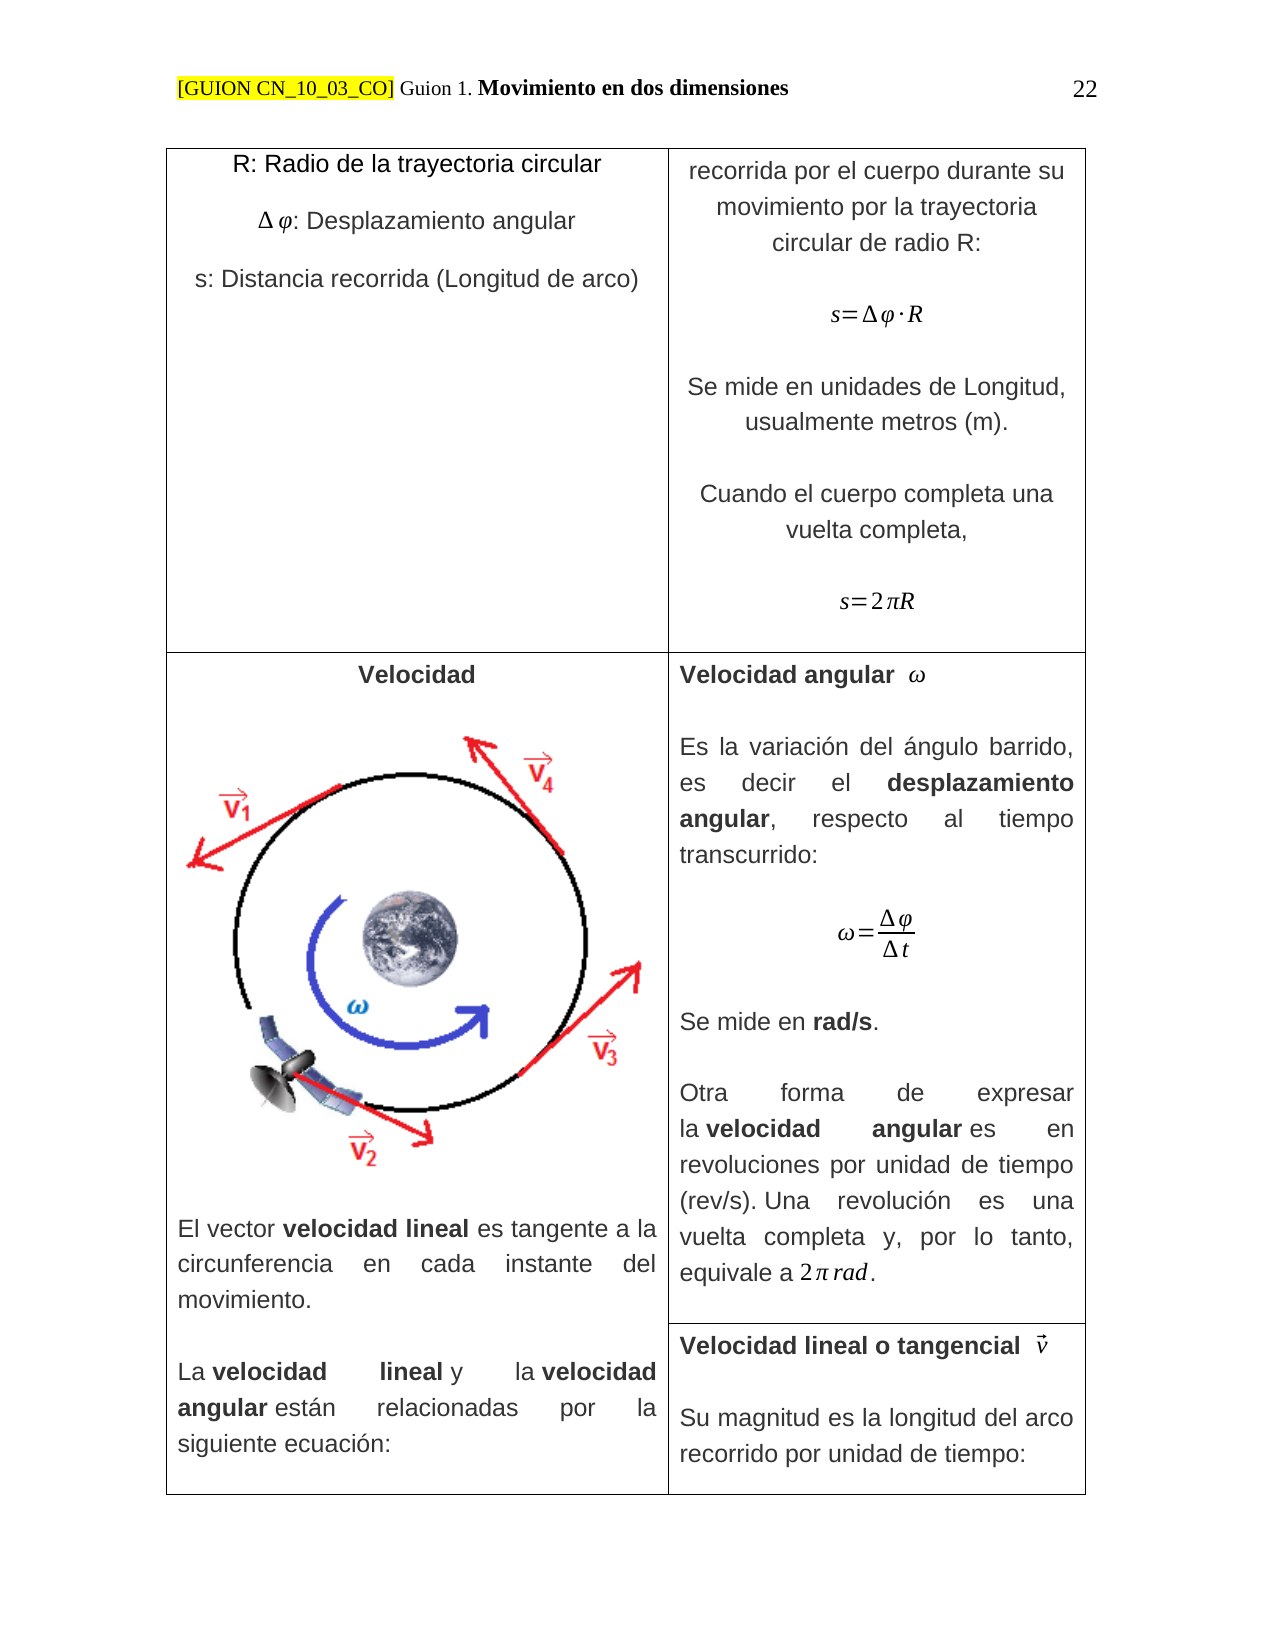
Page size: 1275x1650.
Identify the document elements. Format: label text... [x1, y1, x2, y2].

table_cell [669, 149, 1085, 652]
table_cell Velocidad angular Es la variación del ángulo barrido, es decir el desplazamiento angular, respecto al tiempo transcurrido: Se mide en rad/s. Otra forma de expresar la velocidad angular es en revoluciones por unidad de tiempo (rev/s). Una revolución es una vuelta completa y, por lo tanto, equivale a . [669, 653, 1085, 1323]
picture [177, 724, 657, 1171]
table_cell Velocidad El vector velocidad lineal es tangente a la circunferencia en cada instante del movimiento. La velocidad lineal y la velocidad angular están relacionadas por la siguiente ecuación: [167, 653, 668, 1494]
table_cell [669, 1324, 1085, 1494]
